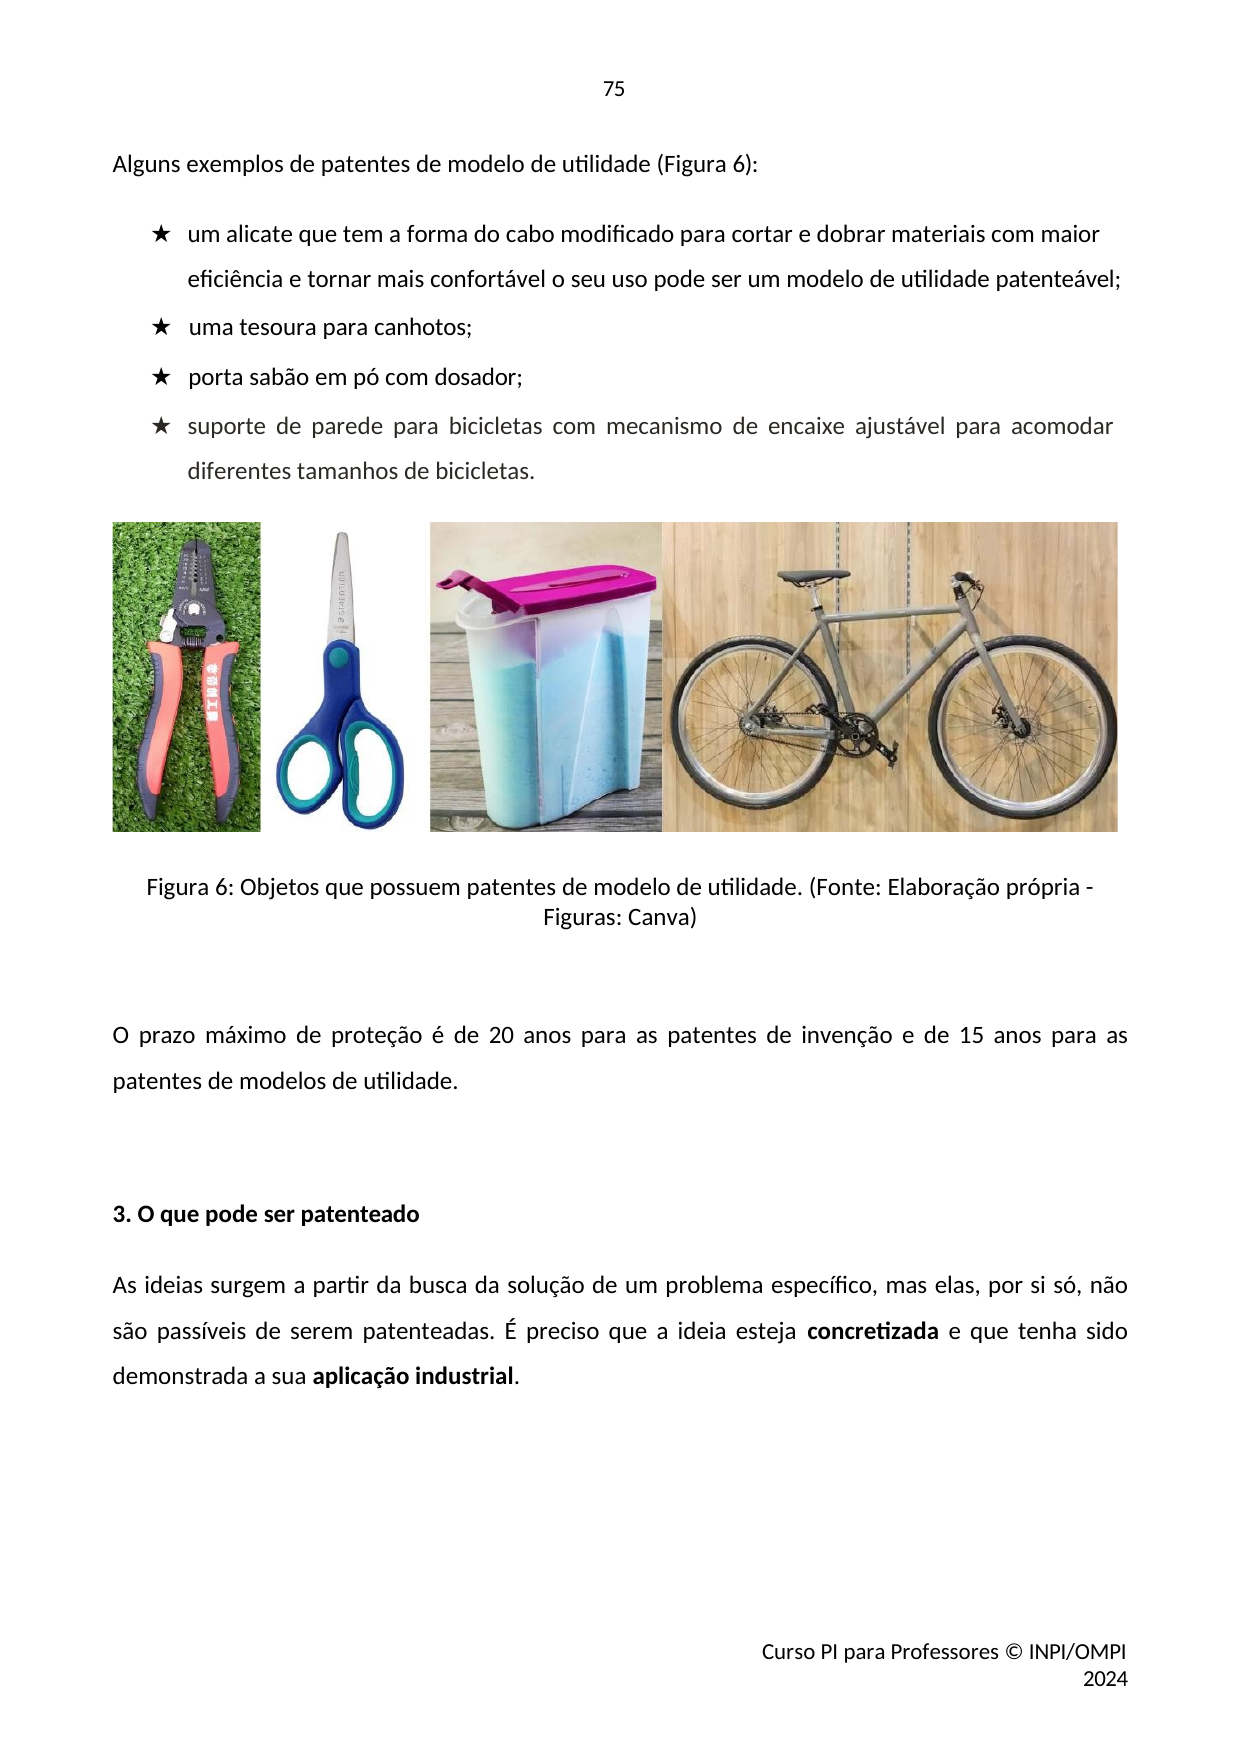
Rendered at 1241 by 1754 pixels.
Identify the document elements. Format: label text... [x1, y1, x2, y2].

text ★ porta sabão em pó com dosador; [150, 358, 1211, 392]
text Figura 6: Objetos que possuem patentes de modelo de utilidade. (Fonte: Elaboração própria - Figuras: Canva) [146, 871, 1128, 932]
text Alguns exemplos de patentes de modelo de utilidade (Figura 6): [112, 148, 1211, 179]
text ★ suporte de parede para bicicletas com mecanismo de encaixe ajustável para acomodar diferentes tamanhos de bicicletas. [150, 408, 1211, 486]
text As ideias surgem a partir da busca da solução de um problema específico, mas elas, por si só, não são passíveis de serem patenteadas. É preciso que a ideia esteja concretizada e que tenha sido demonstrada a sua aplicação industrial. [112, 1269, 1128, 1391]
text O prazo máximo de proteção é de 20 anos para as patentes de invenção e de 15 anos para as patentes de modelos de utilidade. [112, 1019, 1128, 1096]
text ★ um alicate que tem a forma do cabo modificado para cortar e dobrar materiais com maior eficiência e tornar mais confortável o seu uso pode ser um modelo de utilidade patenteável; [150, 215, 1128, 293]
subtitle O que pode ser patenteado [112, 1198, 1211, 1229]
picture [112, 522, 1118, 832]
text ★ uma tesoura para canhotos; [150, 309, 1211, 343]
